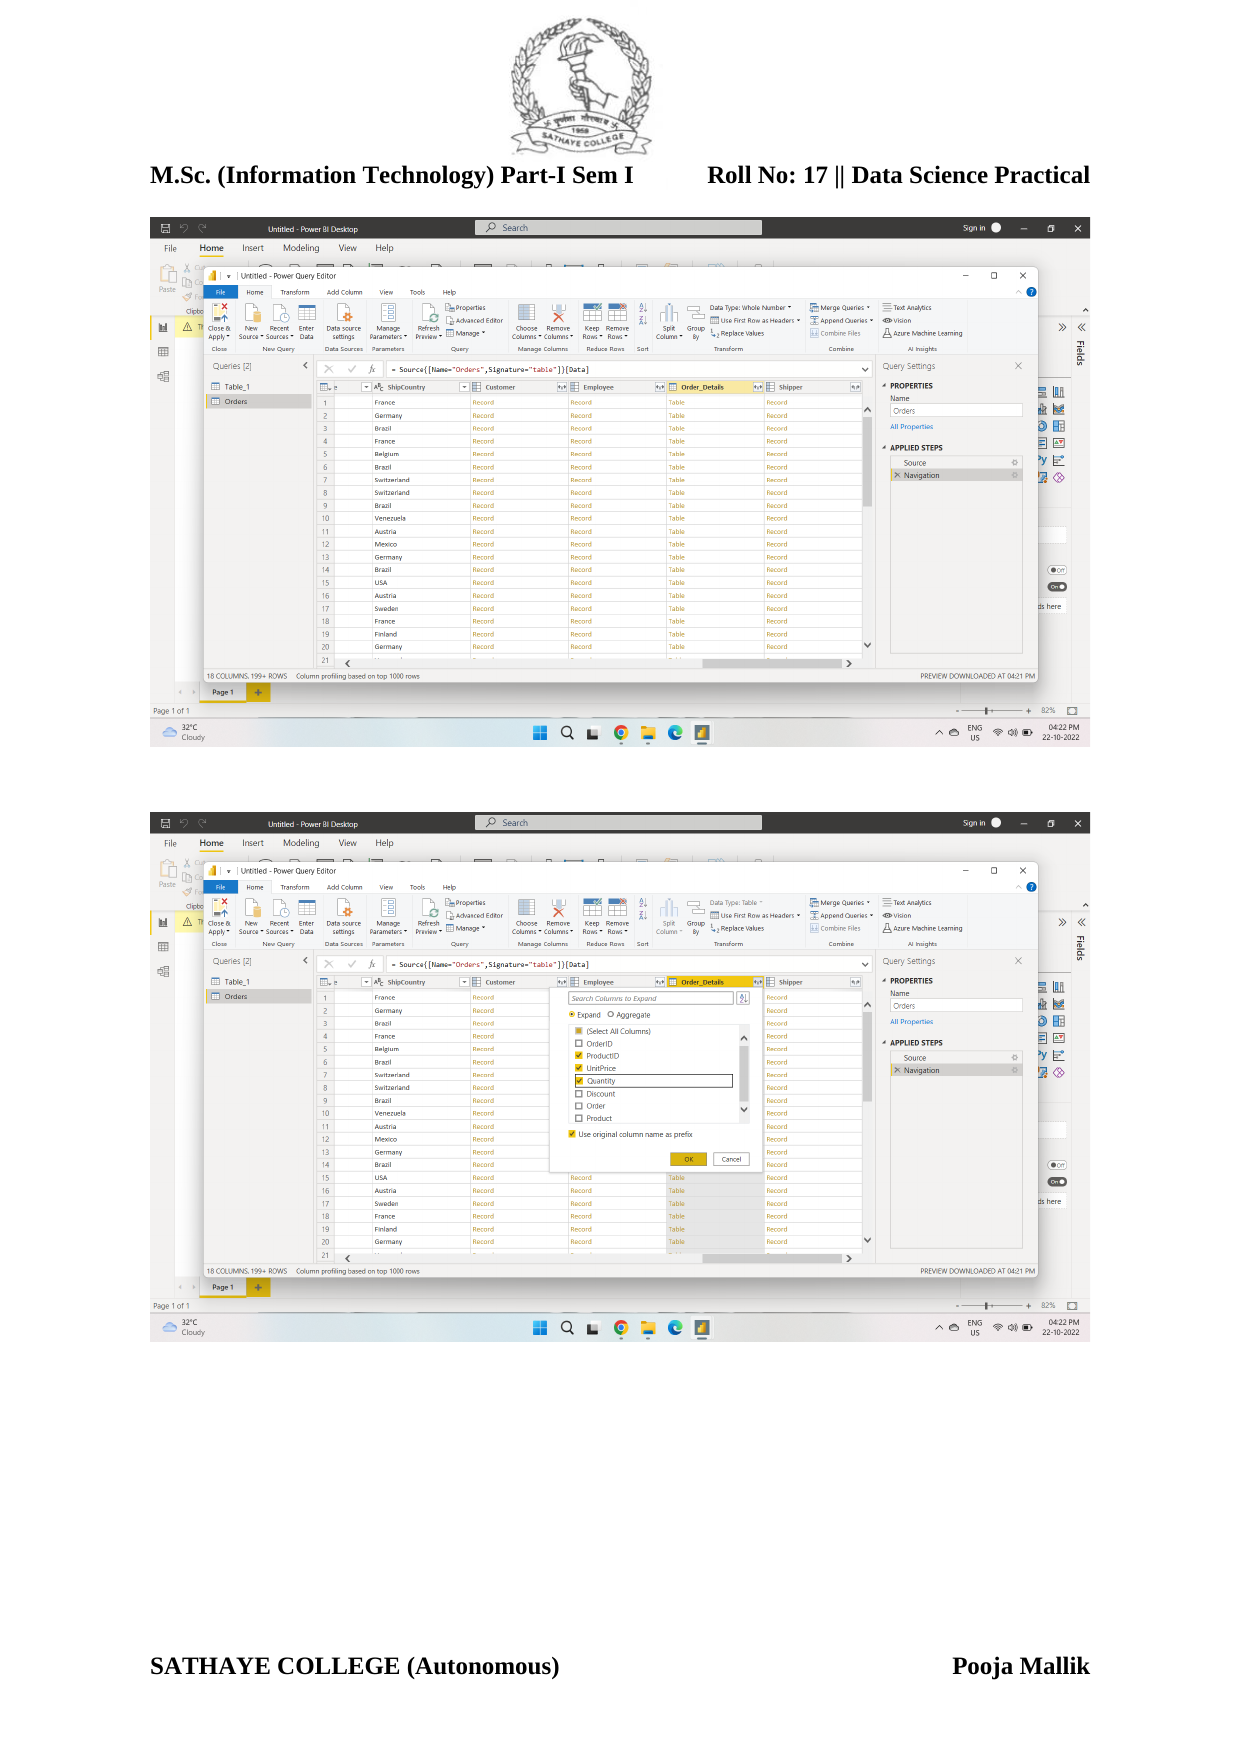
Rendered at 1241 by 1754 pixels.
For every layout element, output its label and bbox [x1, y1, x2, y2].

picture [150, 217, 1091, 747]
picture [508, 0, 668, 190]
picture [150, 812, 1091, 1342]
